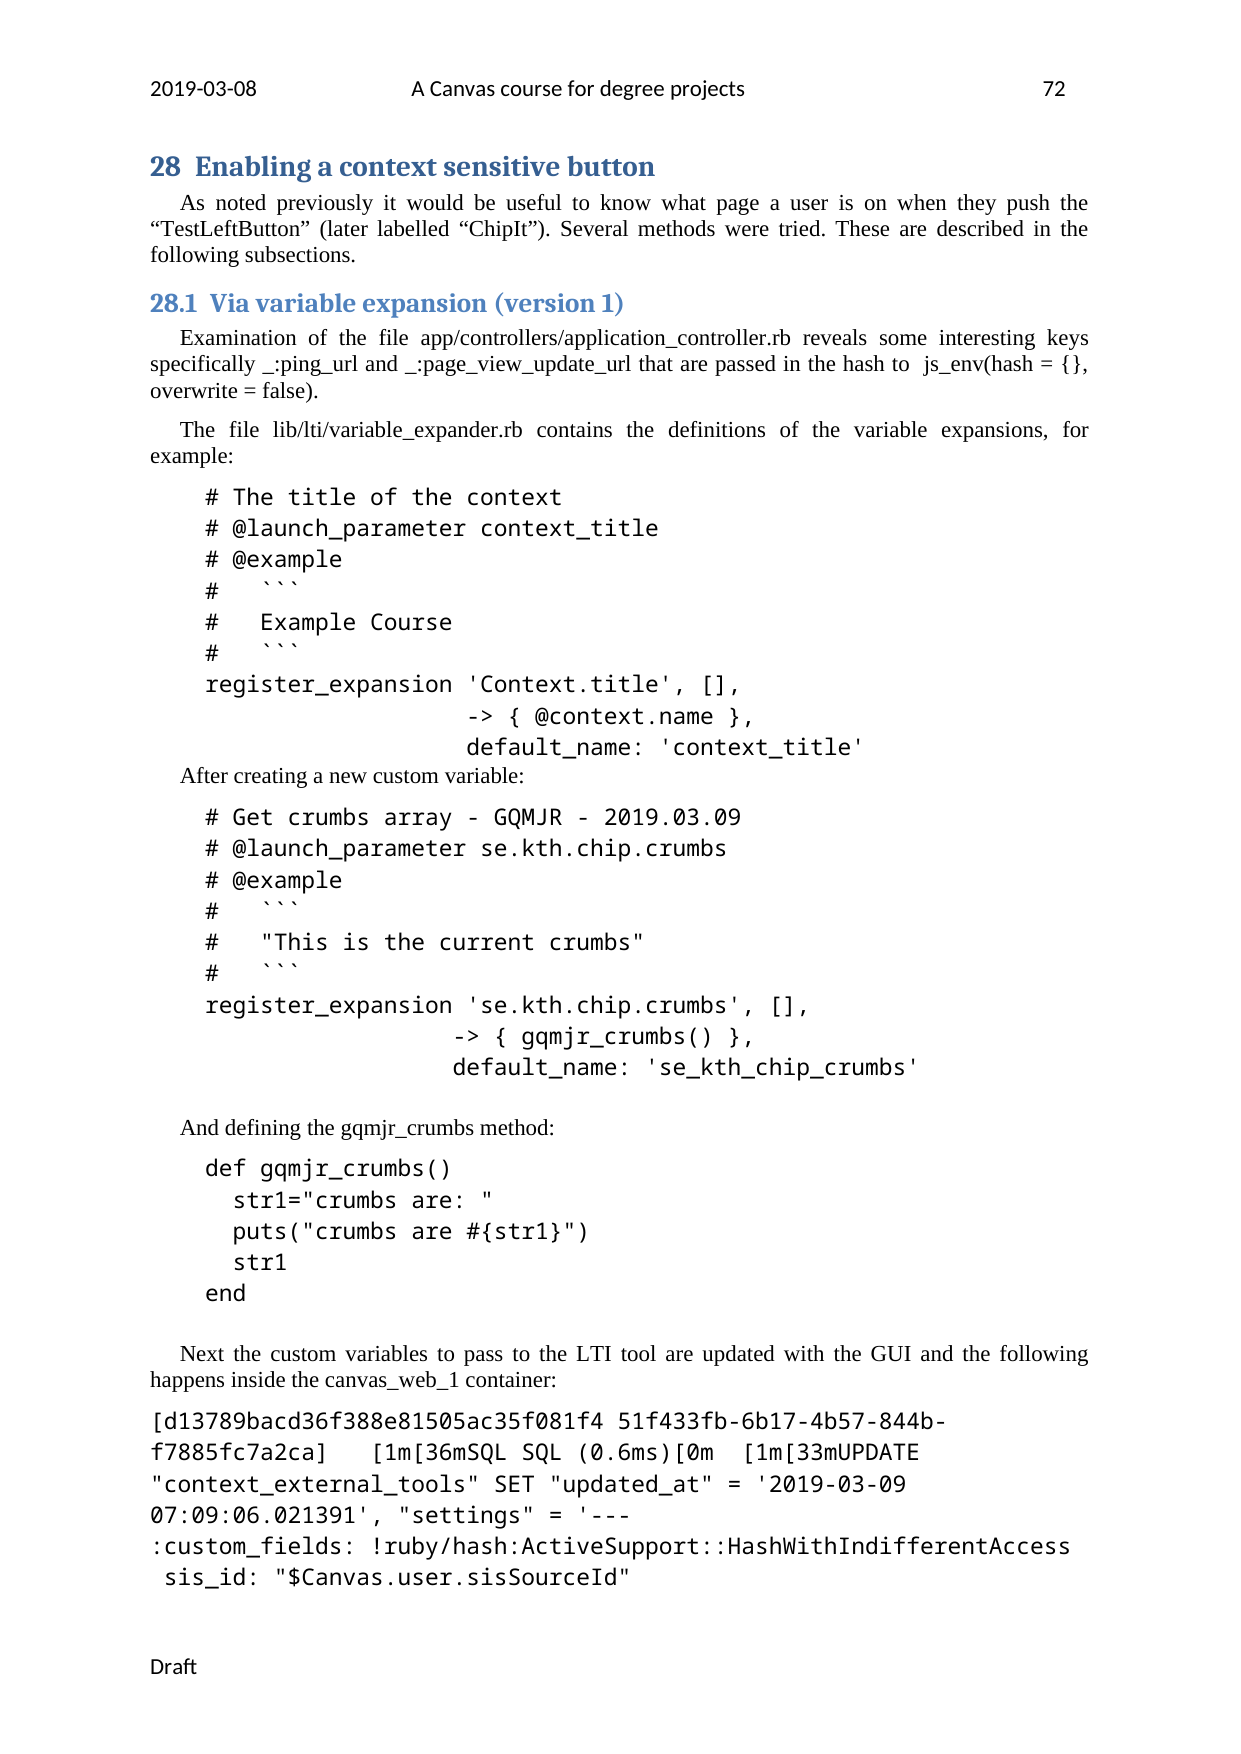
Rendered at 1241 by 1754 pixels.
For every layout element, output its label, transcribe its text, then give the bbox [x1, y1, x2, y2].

text After creating a new custom variable: [150, 762, 1090, 788]
text Next the custom variables to pass to the LTI tool are updated with the GUI and the following happens inside the canvas_web_1 container: [150, 1340, 1090, 1393]
subtitle Via variable expansion (version 1) [150, 288, 1090, 319]
text puts("crumbs are #{str1}") [150, 1215, 1090, 1246]
text sis_id: "$Canvas.user.sisSourceId" [150, 1561, 1090, 1593]
subtitle Enabling a context sensitive button [150, 150, 1090, 183]
text # ``` [150, 957, 1090, 988]
text register_expansion 'se.kth.chip.crumbs', [], [150, 988, 1090, 1020]
text # Example Course [150, 606, 1090, 637]
text default_name: 'se_kth_chip_crumbs' [150, 1051, 1090, 1082]
text end [150, 1277, 1090, 1309]
text # ``` [150, 895, 1090, 926]
text [d13789bacd36f388e81505ac35f081f4 51f433fb-6b17-4b57-844b-f7885fc7a2ca] [1m[36mSQL SQL (0.6ms)[0m [1m[33mUPDATE "context_external_tools" SET "updated_at" = '2019-03-09 07:09:06.021391', "settings" = '--- [150, 1405, 1090, 1530]
text str1 [150, 1246, 1090, 1277]
text Examination of the file app/controllers/application_controller.rb reveals some interesting keys specifically _:ping_url and _:page_view_update_url that are passed in the hash to js_env(hash = {}, overwrite = false). [150, 324, 1090, 403]
text And defining the gqmjr_crumbs method: [150, 1113, 1090, 1140]
text # "This is the current crumbs" [150, 926, 1090, 957]
text The file lib/lti/variable_expander.rb contains the definitions of the variable expansions, for example: [150, 416, 1090, 468]
text # ``` [150, 637, 1090, 668]
text -> { @context.name }, [150, 700, 1090, 731]
text # @launch_parameter se.kth.chip.crumbs [150, 832, 1090, 863]
text default_name: 'context_title' [150, 731, 1090, 762]
text :custom_fields: !ruby/hash:ActiveSupport::HashWithIndifferentAccess [150, 1530, 1090, 1561]
text As noted previously it would be useful to know what page a user is on when they push the “TestLeftButton” (later labelled “ChipIt”). Several methods were tried. These are described in the following subsections. [150, 188, 1090, 268]
text str1="crumbs are: " [150, 1184, 1090, 1215]
text -> { gqmjr_crumbs() }, [150, 1020, 1090, 1051]
text # ``` [150, 575, 1090, 606]
text register_expansion 'Context.title', [], [150, 668, 1090, 700]
text def gqmjr_crumbs() [150, 1152, 1090, 1184]
text # @example [150, 863, 1090, 895]
text # @launch_parameter context_title [150, 512, 1090, 543]
text # @example [150, 543, 1090, 575]
text # Get crumbs array - GQMJR - 2019.03.09 [150, 801, 1090, 832]
text # The title of the context [150, 481, 1090, 512]
